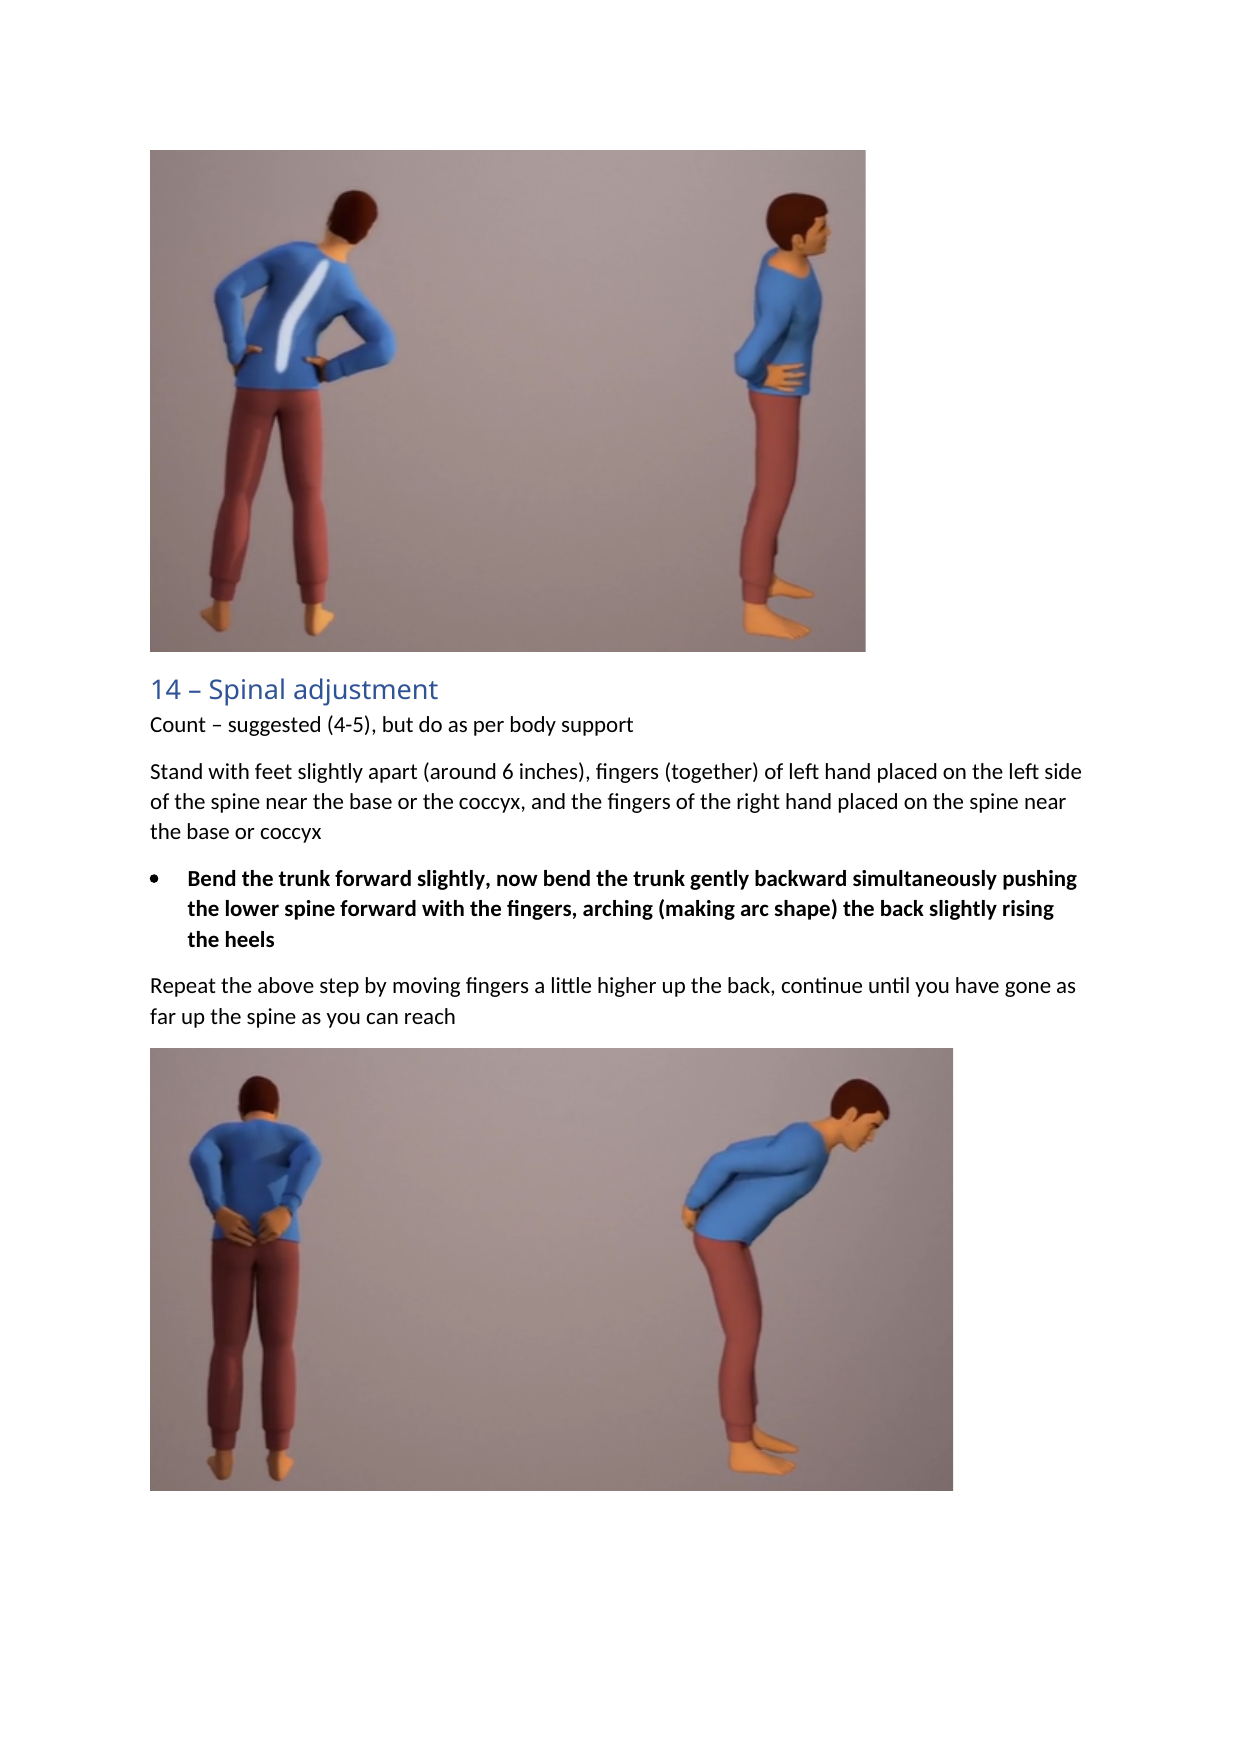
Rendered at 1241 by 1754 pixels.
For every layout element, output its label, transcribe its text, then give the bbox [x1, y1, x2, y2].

picture [150, 1048, 954, 1491]
list Bend the trunk forward slightly, now bend the trunk gently backward simultaneously pushing the lower spine forward with the fingers, arching (making arc shape) the back slightly rising the heels [150, 864, 1090, 953]
picture [150, 150, 866, 652]
text Repeat the above step by moving fingers a little higher up the back, continue until you have gone as far up the spine as you can reach [150, 972, 1090, 1030]
text Stand with feet slightly apart (around 6 inches), fingers (together) of left hand placed on the left side of the spine near the base or the coccyx, and the fingers of the right hand placed on the spine near the base or coccyx [150, 757, 1090, 846]
subtitle 14 – Spinal adjustment [150, 670, 1090, 707]
text Count – suggested (4-5), but do as per body support [150, 710, 1090, 738]
